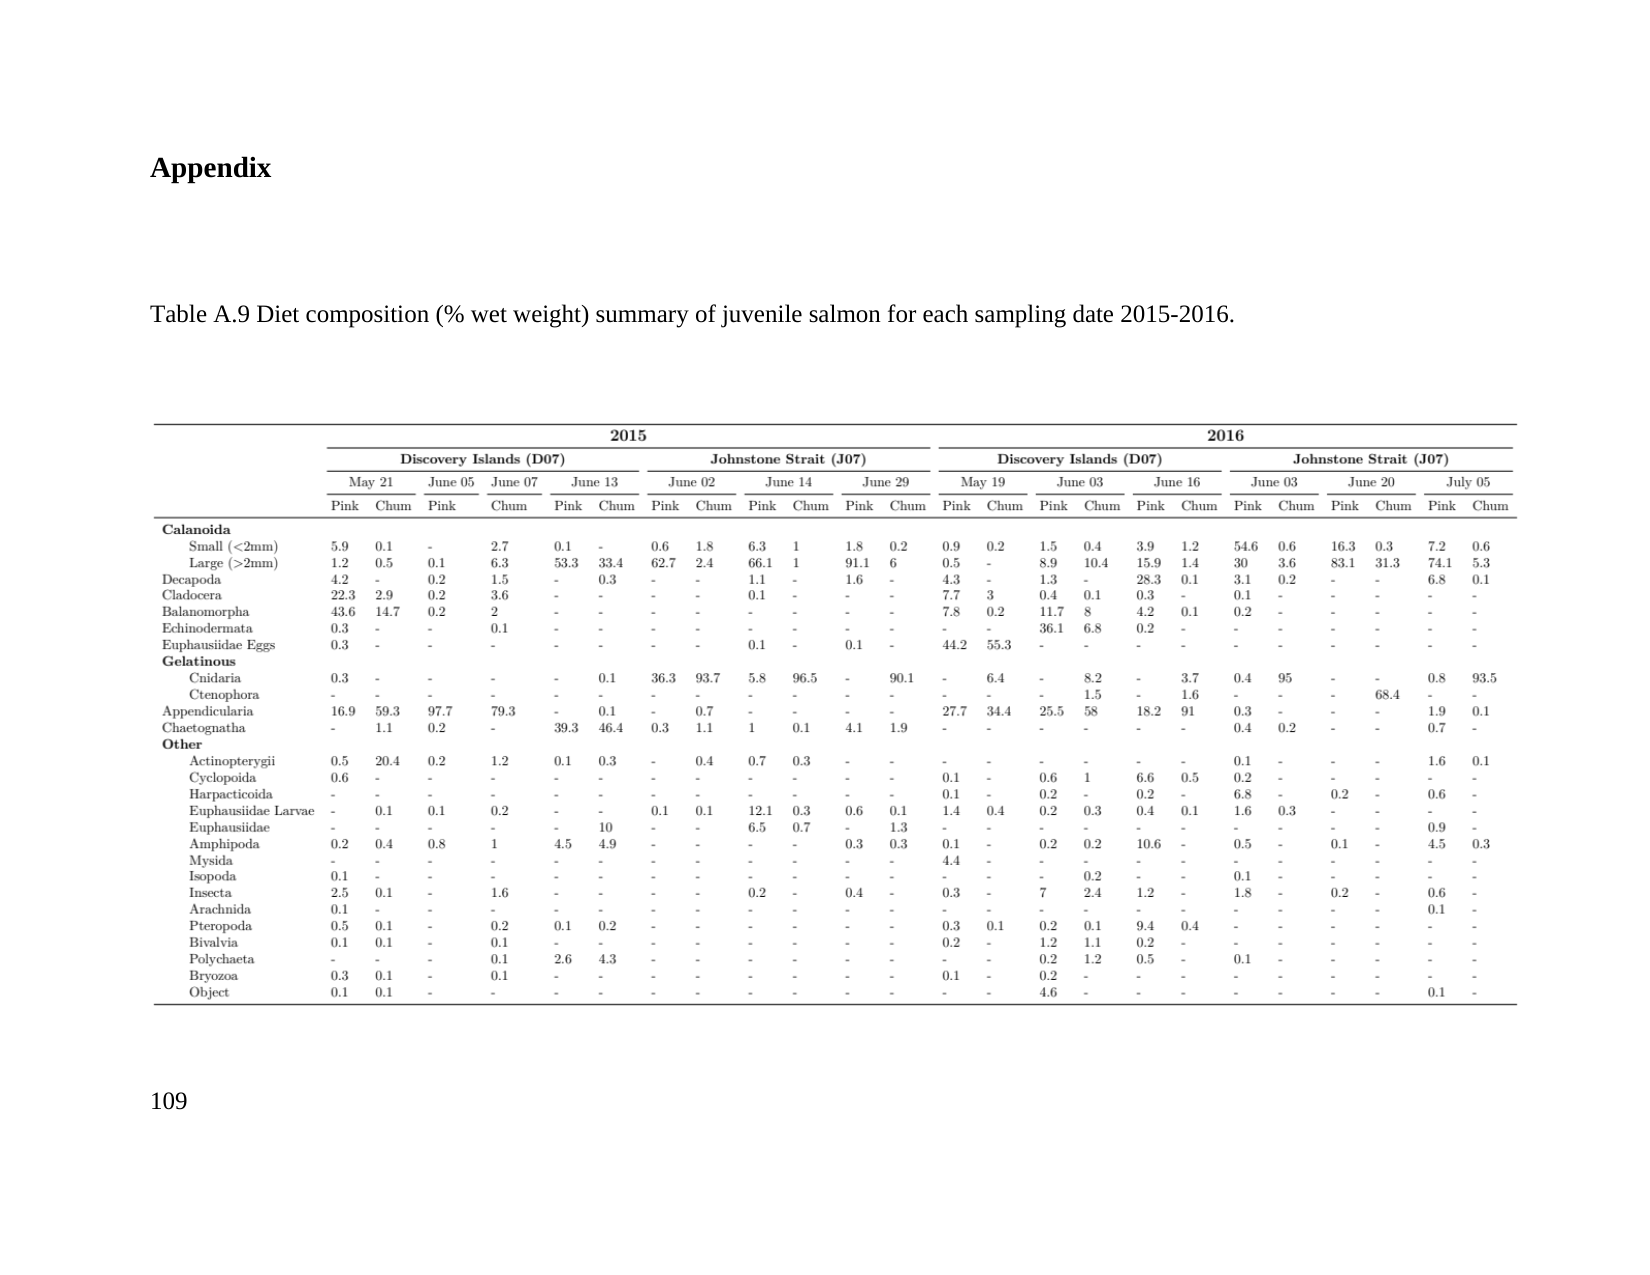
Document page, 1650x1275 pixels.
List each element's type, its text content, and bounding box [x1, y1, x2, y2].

subtitle Appendix [150, 150, 1500, 183]
